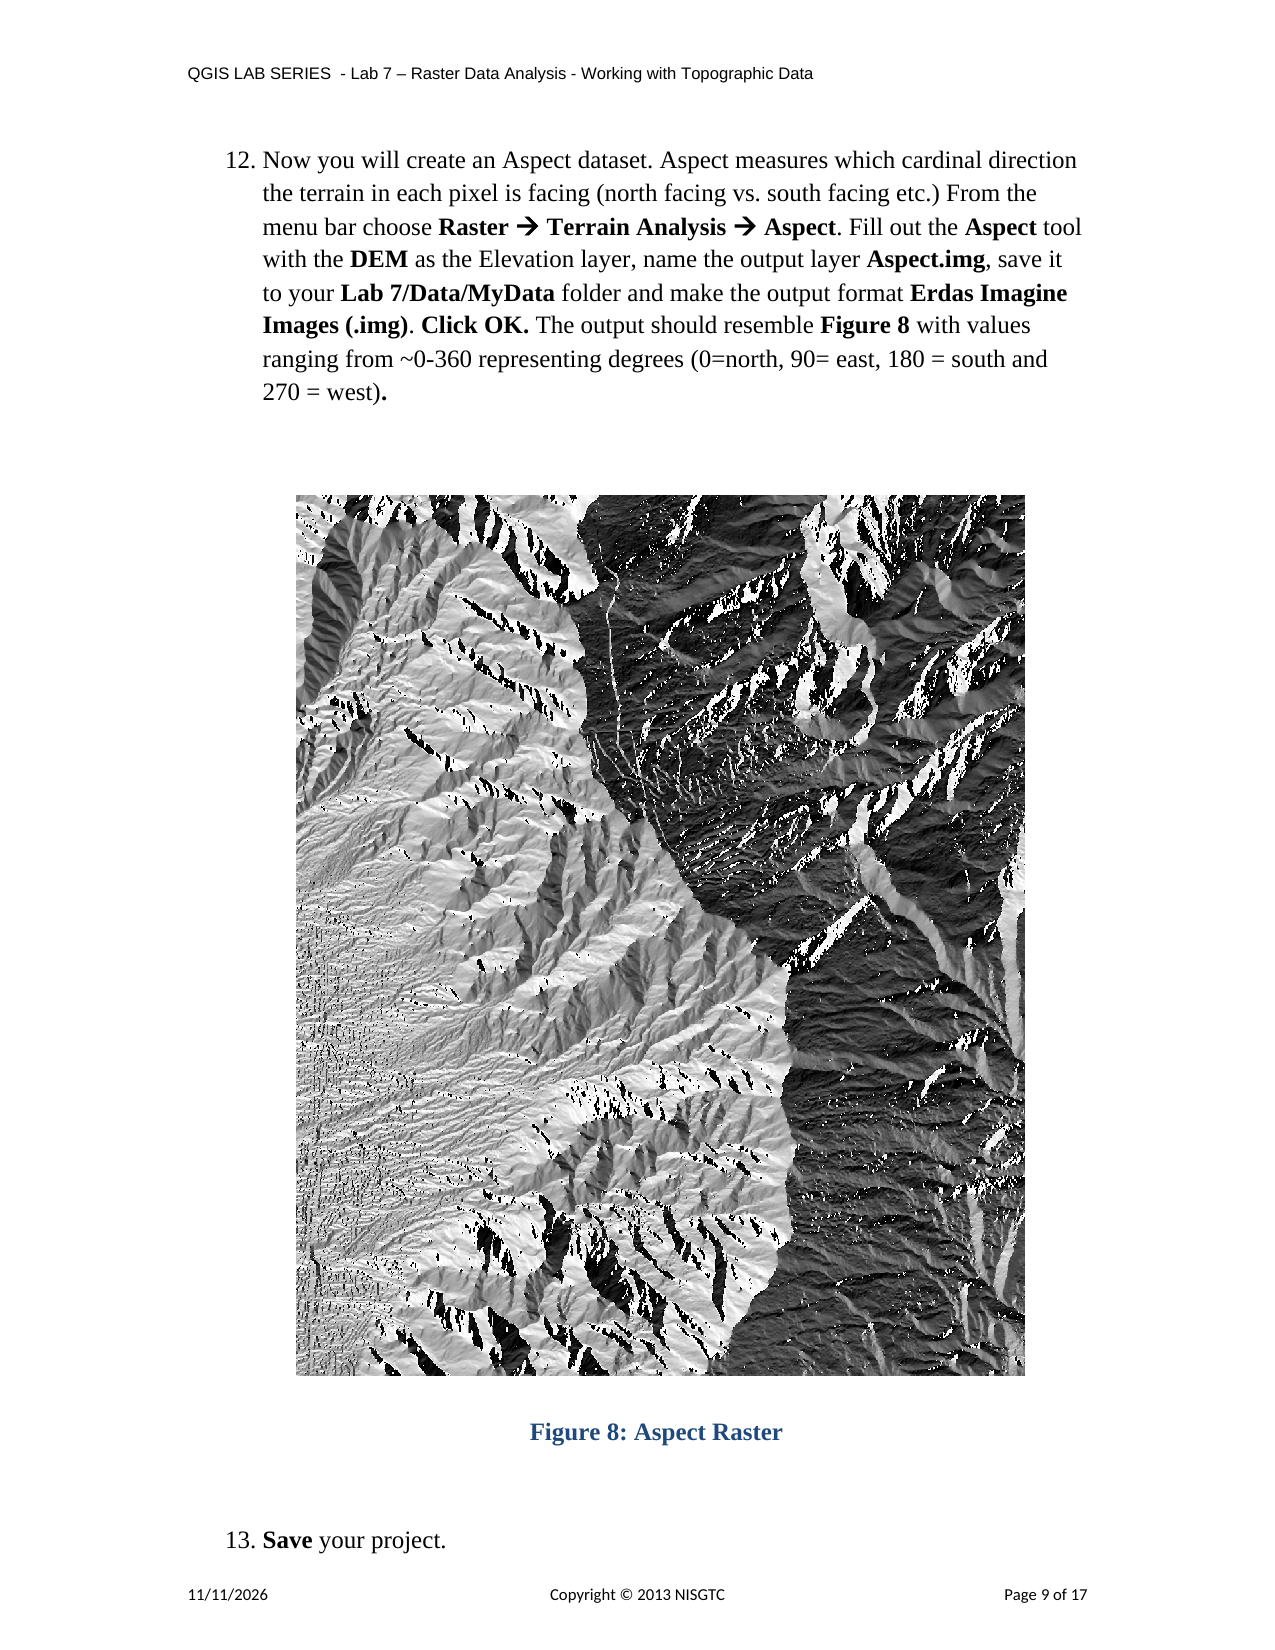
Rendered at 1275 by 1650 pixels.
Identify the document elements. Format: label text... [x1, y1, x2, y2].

list Save your project. [225, 1525, 1087, 1554]
list Now you will create an Aspect dataset. Aspect measures which cardinal direction the terrain in each pixel is facing (north facing vs. south facing etc.) From the menu bar choose Raster Terrain Analysis Aspect. Fill out the Aspect tool with the DEM as the Elevation layer, name the output layer Aspect.img, save it to your Lab 7/Data/MyData folder and make the output format Erdas Imagine Images (.img). Click OK. The output should resemble Figure 8 with values ranging from ~0-360 representing degrees (0=north, 90= east, 180 = south and 270 = west). [225, 146, 1087, 405]
text Figure 8: Aspect Raster [225, 1417, 1087, 1446]
picture [281, 484, 1032, 1392]
